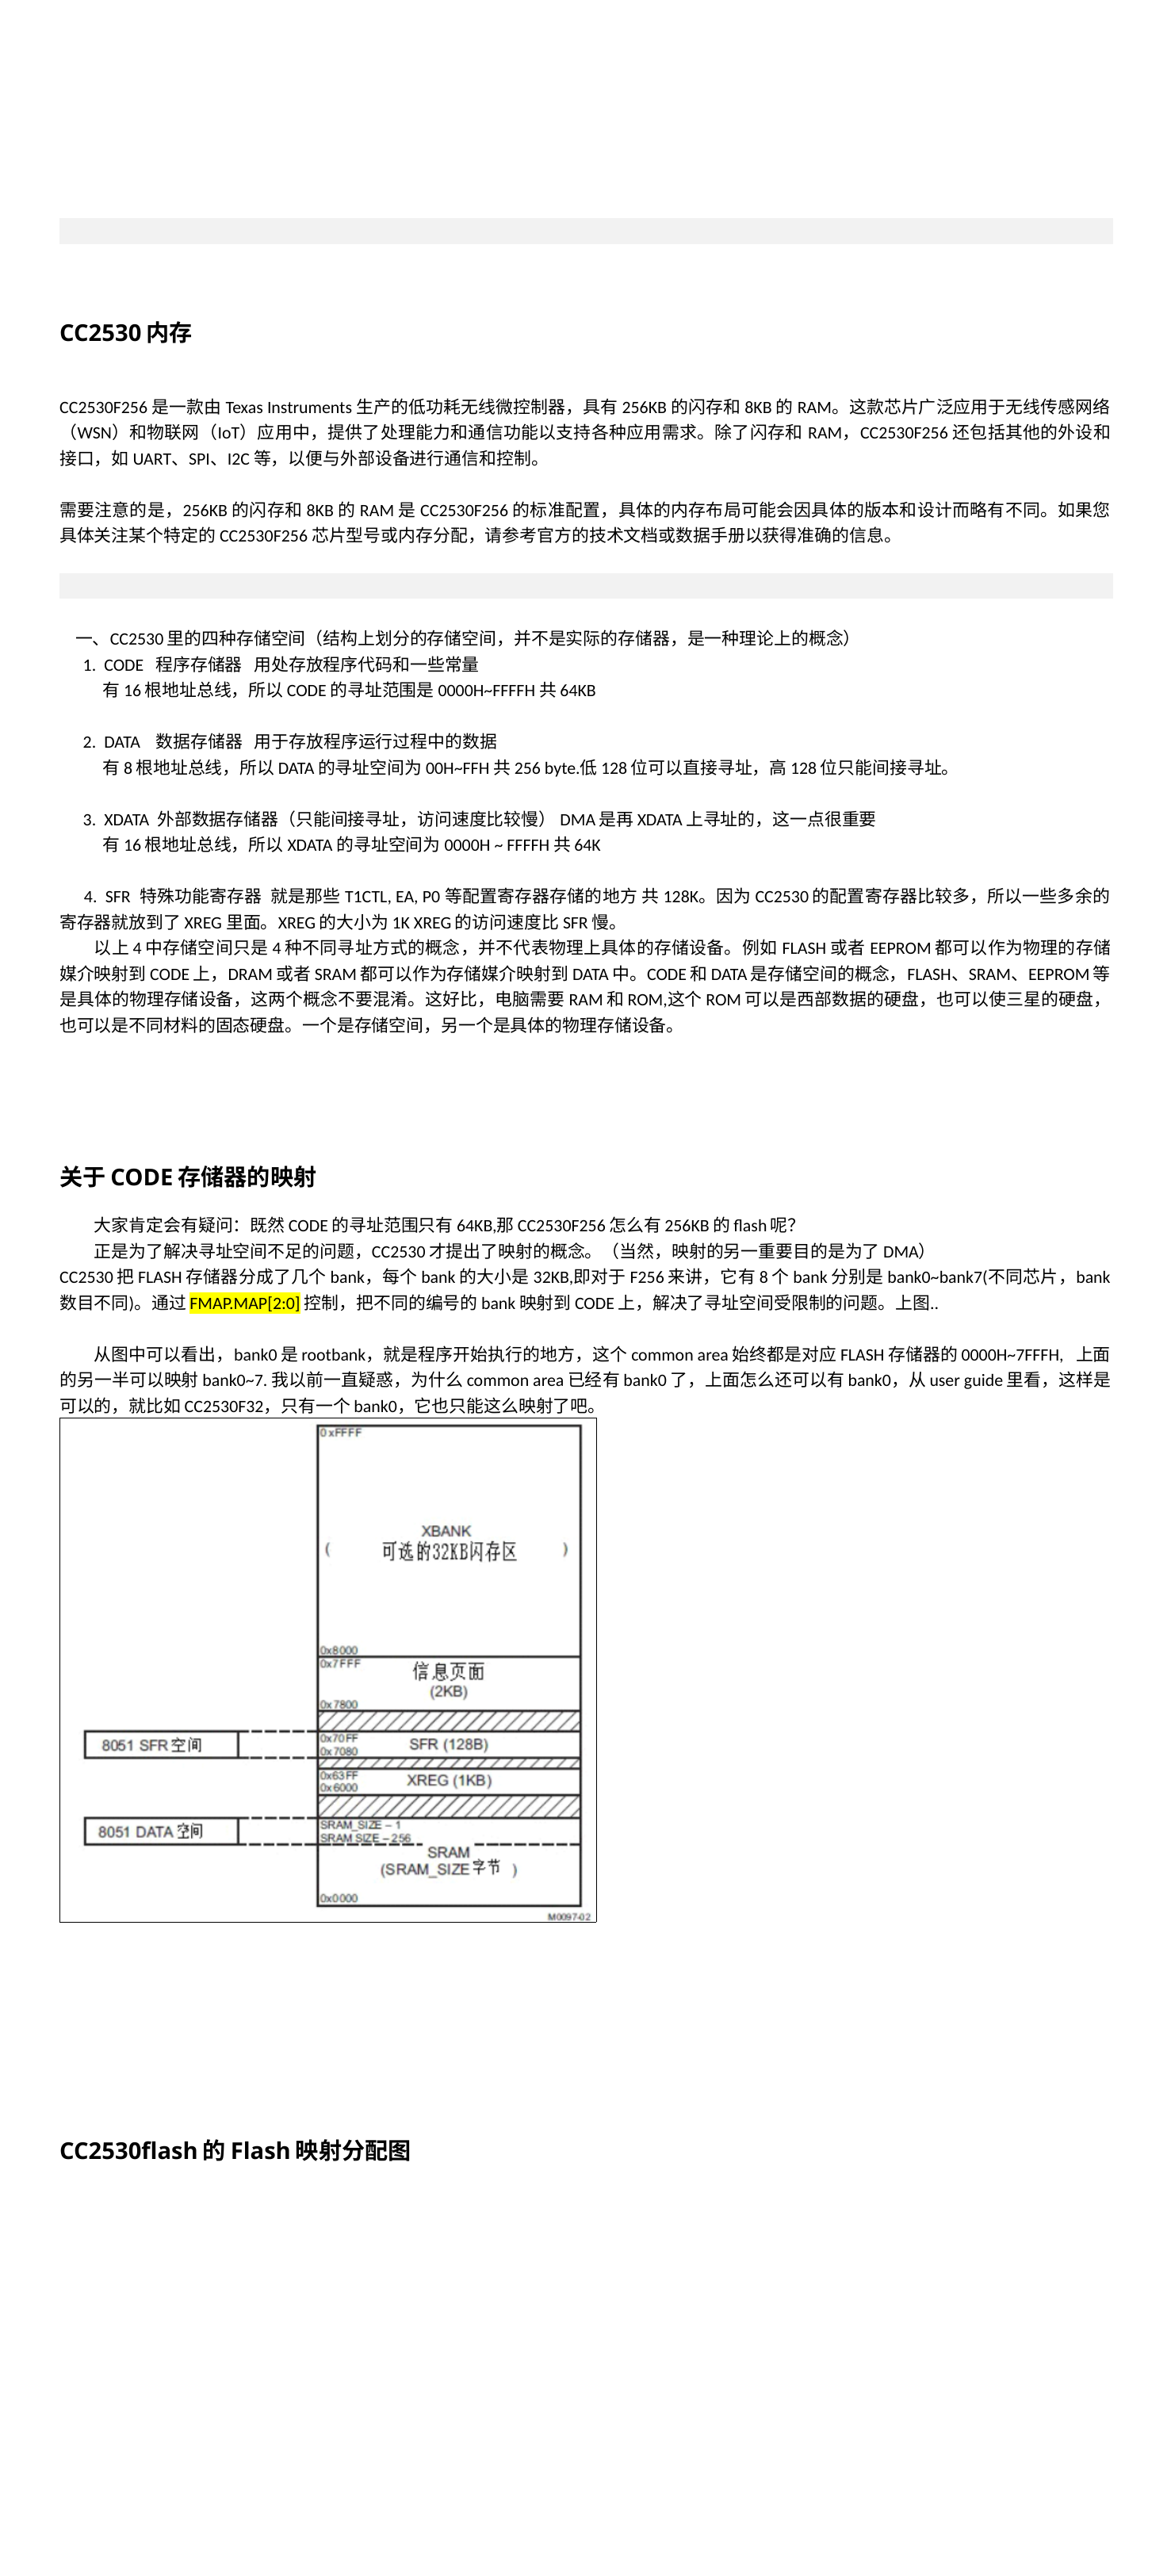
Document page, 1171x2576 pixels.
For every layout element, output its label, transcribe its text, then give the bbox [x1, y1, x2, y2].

text 需要注意的是，256KB 的闪存和 8KB 的 RAM 是 CC2530F256 的标准配置，具体的内存布局可能会因具体的版本和设计而略有不同。如果您具体关注某个特定的 CC2530F256 芯片型号或内存分配，请参考官方的技术文档或数据手册以获得准确的信息。 [59, 496, 1111, 547]
text 4. SFR 特殊功能寄存器 就是那些T1CTL, EA, P0 等配置寄存器存储的地方 共128K。因为CC2530的配置寄存器比较多，所以一些多余的寄存器就放到了XREG 里面。XREG的大小为1K XREG的访问速度比 SFR慢。 [59, 882, 1111, 934]
text 2. DATA 数据存储器 用于存放程序运行过程中的数据 [59, 728, 1111, 753]
table_header [59, 573, 1113, 599]
text CC2530F256 是一款由 Texas Instruments 生产的低功耗无线微控制器，具有 256KB 的闪存和 8KB 的 RAM。这款芯片广泛应用于无线传感网络（WSN）和物联网（IoT）应用中，提供了处理能力和通信功能以支持各种应用需求。除了闪存和 RAM，CC2530F256 还包括其他的外设和接口，如 UART、SPI、I2C 等，以便与外部设备进行通信和控制。 [59, 392, 1111, 470]
subtitle 关于CODE存储器的映射 [59, 1150, 1111, 1201]
text 正是为了解决寻址空间不足的问题，CC2530才提出了映射的概念。（当然，映射的另一重要目的是为了DMA） [59, 1237, 1111, 1263]
text 一、CC2530里的四种存储空间（结构上划分的存储空间，并不是实际的存储器，是一种理论上的概念） [59, 625, 1111, 650]
text 从图中可以看出，bank0是rootbank，就是程序开始执行的地方，这个common area始终都是对应FLASH存储器的0000H~7FFFH, 上面的另一半可以映射bank0~7. 我以前一直疑惑，为什么common area已经有bank0了，上面怎么还可以有bank0，从user guide里看，这样是可以的，就比如CC2530F32，只有一个bank0，它也只能这么映射了吧。 [59, 1340, 1111, 1418]
text 1. CODE 程序存储器 用处存放程序代码和一些常量 [59, 650, 1111, 676]
subtitle CC2530flash的Flash映射分配图 [59, 2123, 1111, 2175]
text 有8根地址总线，所以DATA的寻址空间为 00H~FFH 共256 byte.低128位可以直接寻址，高128位只能间接寻址。 [59, 753, 1111, 779]
text 有16根地址总线，所以 XDATA 的寻址空间为 0000H ~ FFFFH 共64K [59, 831, 1111, 856]
text 大家肯定会有疑问：既然CODE的寻址范围只有64KB,那CC2530F256怎么有256KB的flash呢？ [59, 1211, 1111, 1237]
subtitle CC2530内存 [59, 305, 1111, 357]
text 3. XDATA 外部数据存储器（只能间接寻址，访问速度比较慢） DMA是再XDATA上寻址的，这一点很重要 [59, 805, 1111, 831]
text 有16根地址总线，所以CODE的寻址范围是 0000H~FFFFH 共64KB [59, 676, 1111, 702]
picture [60, 1418, 596, 1922]
text 以上4中存储空间只是4种不同寻址方式的概念，并不代表物理上具体的存储设备。例如 FLASH 或者 EEPROM都可以作为物理的存储媒介映射到CODE上，DRAM或者SRAM都可以作为存储媒介映射到DATA中。CODE和DATA是存储空间的概念，FLASH、SRAM、EEPROM等是具体的物理存储设备，这两个概念不要混淆。这好比，电脑需要RAM和ROM,这个ROM可以是西部数据的硬盘，也可以使三星的硬盘，也可以是不同材料的固态硬盘。一个是存储空间，另一个是具体的物理存储设备。 [59, 934, 1111, 1037]
table_header [59, 218, 1113, 244]
text CC2530把FLASH存储器分成了几个bank，每个bank的大小是32KB,即对于F256来讲，它有8个bank分别是bank0~bank7(不同芯片，bank数目不同)。通过FMAP.MAP[2:0] 控制，把不同的编号的bank映射到CODE上，解决了寻址空间受限制的问题。上图.. [59, 1263, 1111, 1315]
